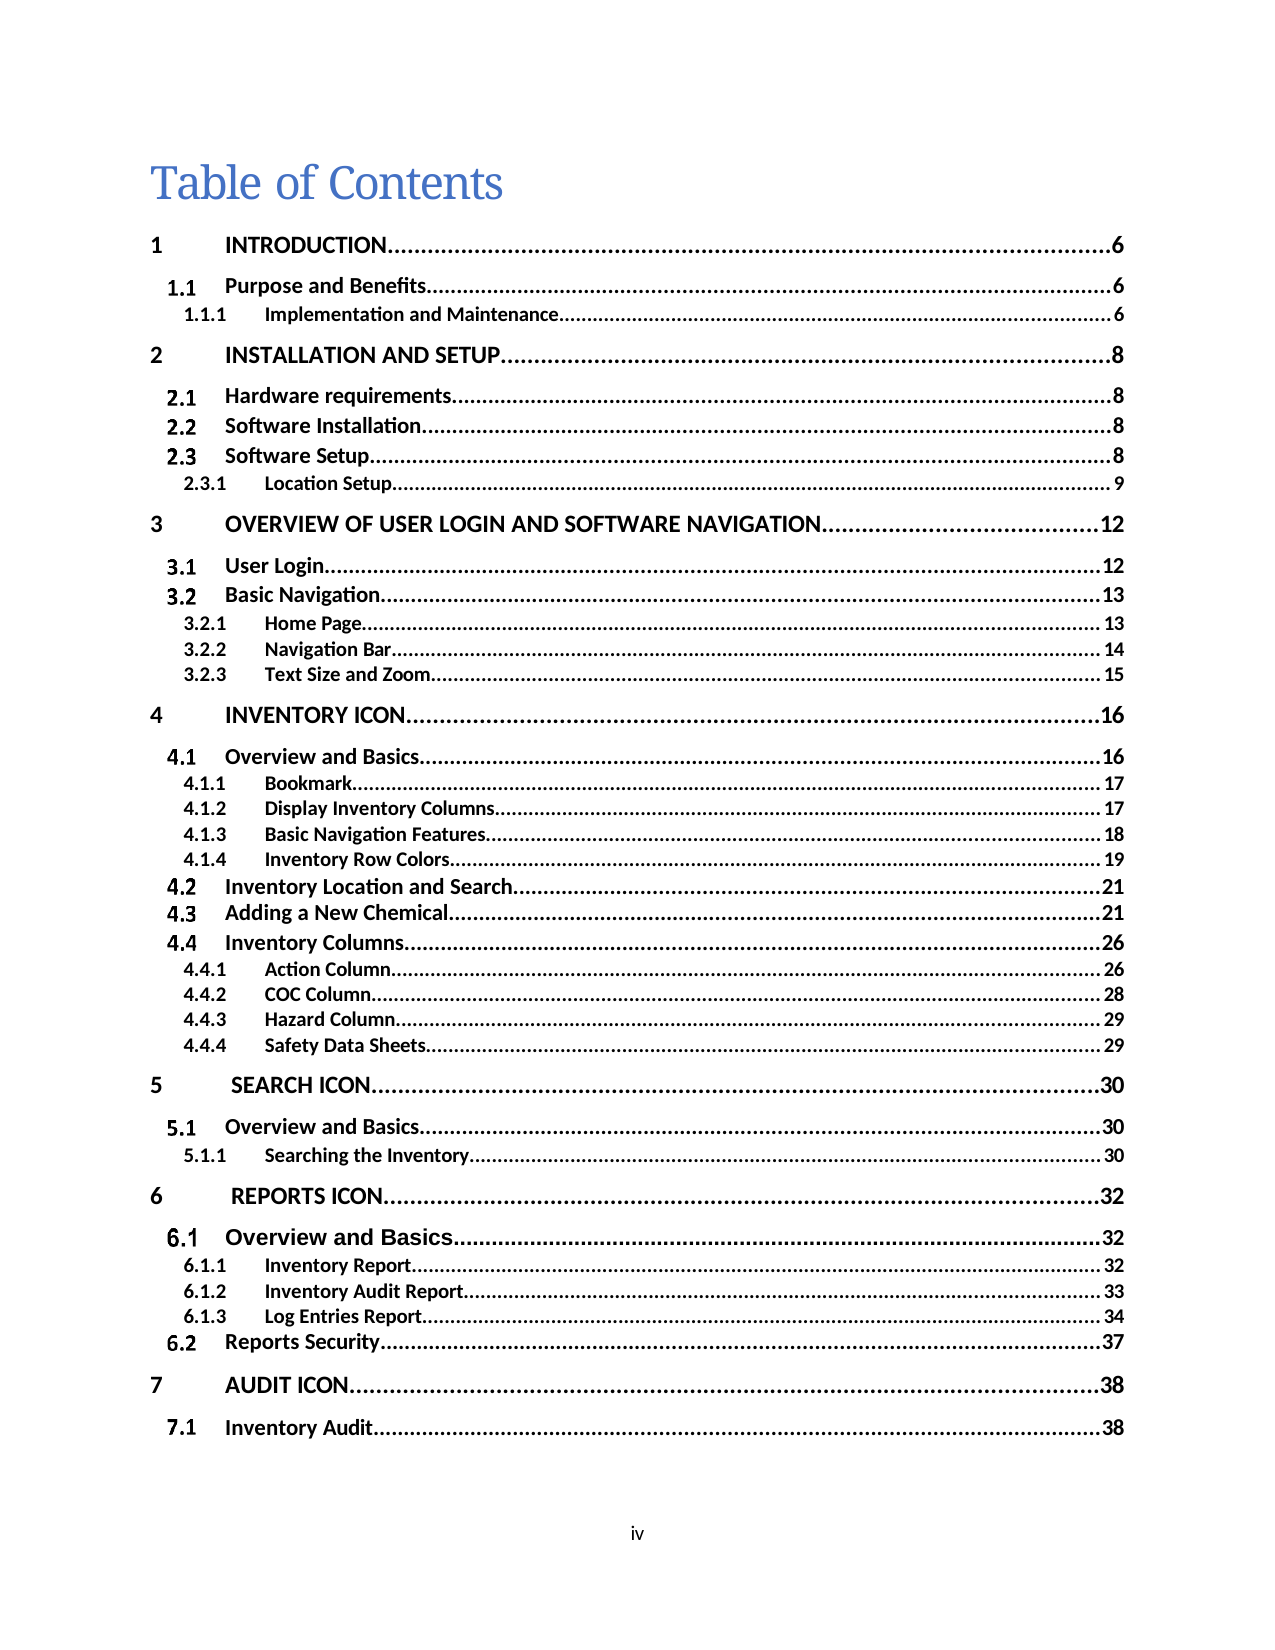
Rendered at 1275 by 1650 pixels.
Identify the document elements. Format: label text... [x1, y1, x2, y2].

picture [167, 906, 196, 922]
picture [167, 559, 196, 575]
picture [167, 935, 197, 951]
picture [167, 1120, 196, 1136]
picture [167, 448, 196, 465]
picture [167, 588, 196, 605]
picture [167, 390, 196, 406]
picture [167, 419, 196, 435]
picture [167, 1335, 196, 1351]
picture [168, 280, 196, 296]
picture [167, 1228, 196, 1247]
picture [167, 1419, 196, 1435]
subtitle Table of Contents [150, 150, 1210, 213]
picture [167, 749, 196, 765]
picture [167, 878, 196, 895]
